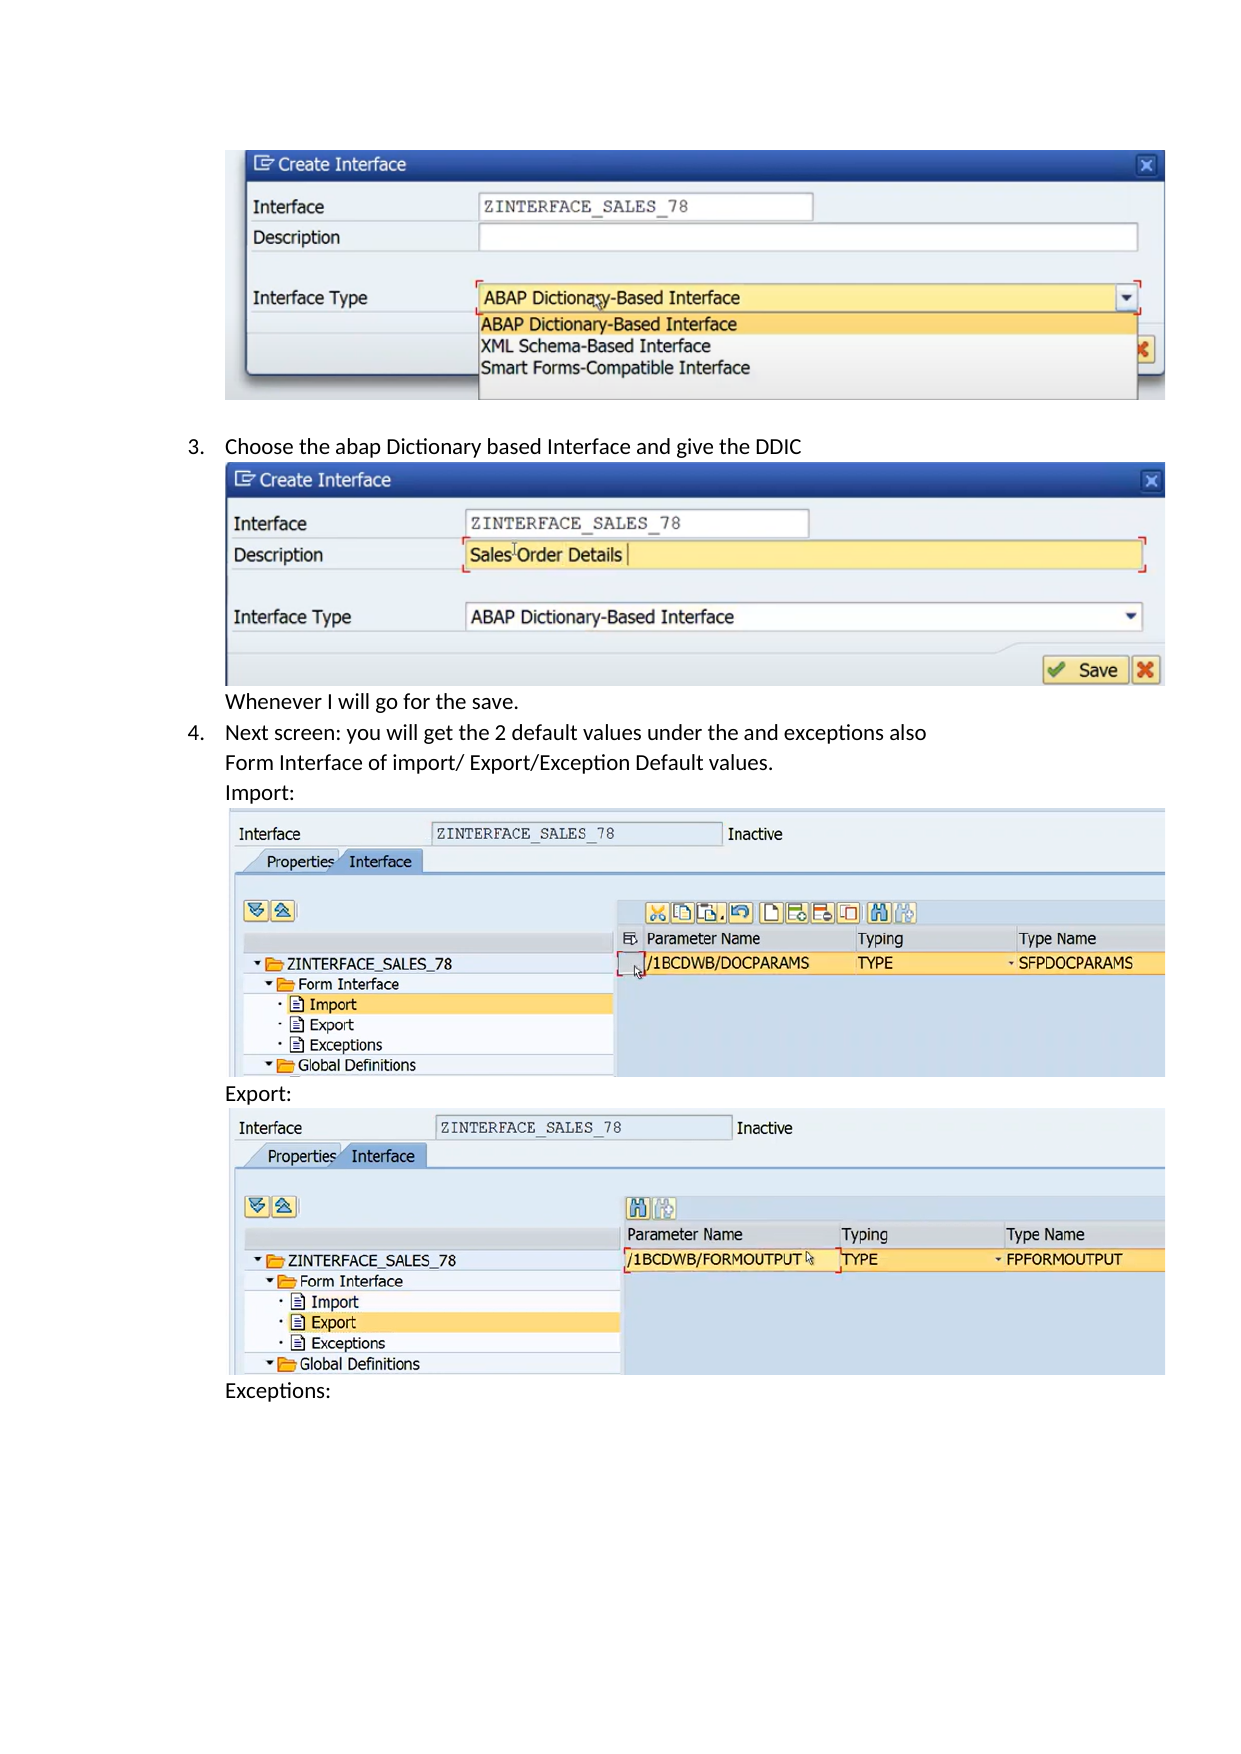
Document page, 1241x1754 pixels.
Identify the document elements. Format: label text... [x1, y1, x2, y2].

list Export: [225, 1079, 1090, 1107]
picture [225, 1108, 1166, 1375]
list Next screen: you will get the 2 default values under the and exceptions also [187, 718, 1090, 746]
list Exceptions: [225, 1376, 1090, 1404]
picture [225, 462, 1166, 686]
list Choose the abap Dictionary based Interface and give the DDIC [187, 432, 1090, 460]
picture [225, 808, 1166, 1077]
list Whenever I will go for the save. [225, 687, 1090, 716]
picture [225, 150, 1166, 400]
list Form Interface of import/ Export/Exception Default values. [225, 748, 1090, 776]
list Import: [225, 778, 1090, 806]
